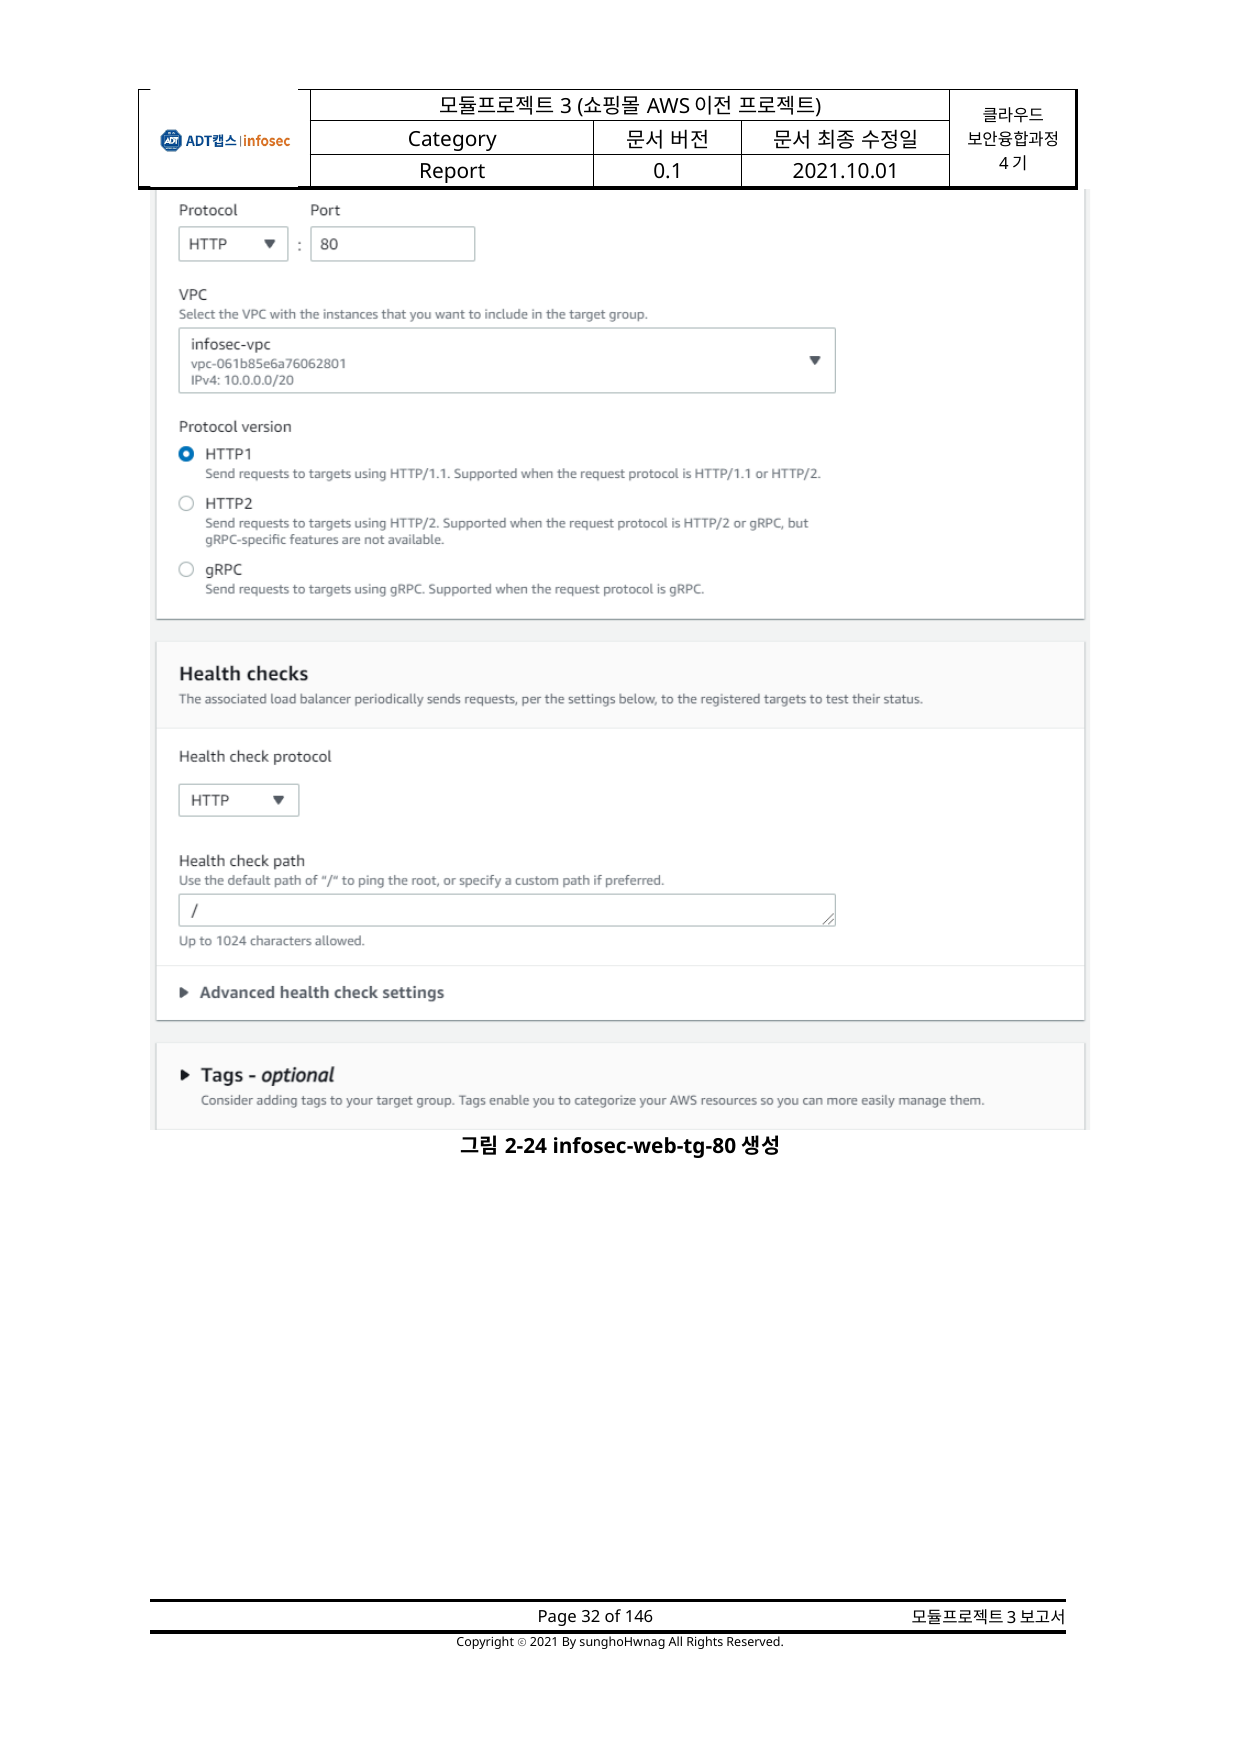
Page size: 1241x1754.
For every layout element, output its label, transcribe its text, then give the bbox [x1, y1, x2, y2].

picture [150, 189, 1091, 1130]
picture [150, 89, 298, 187]
